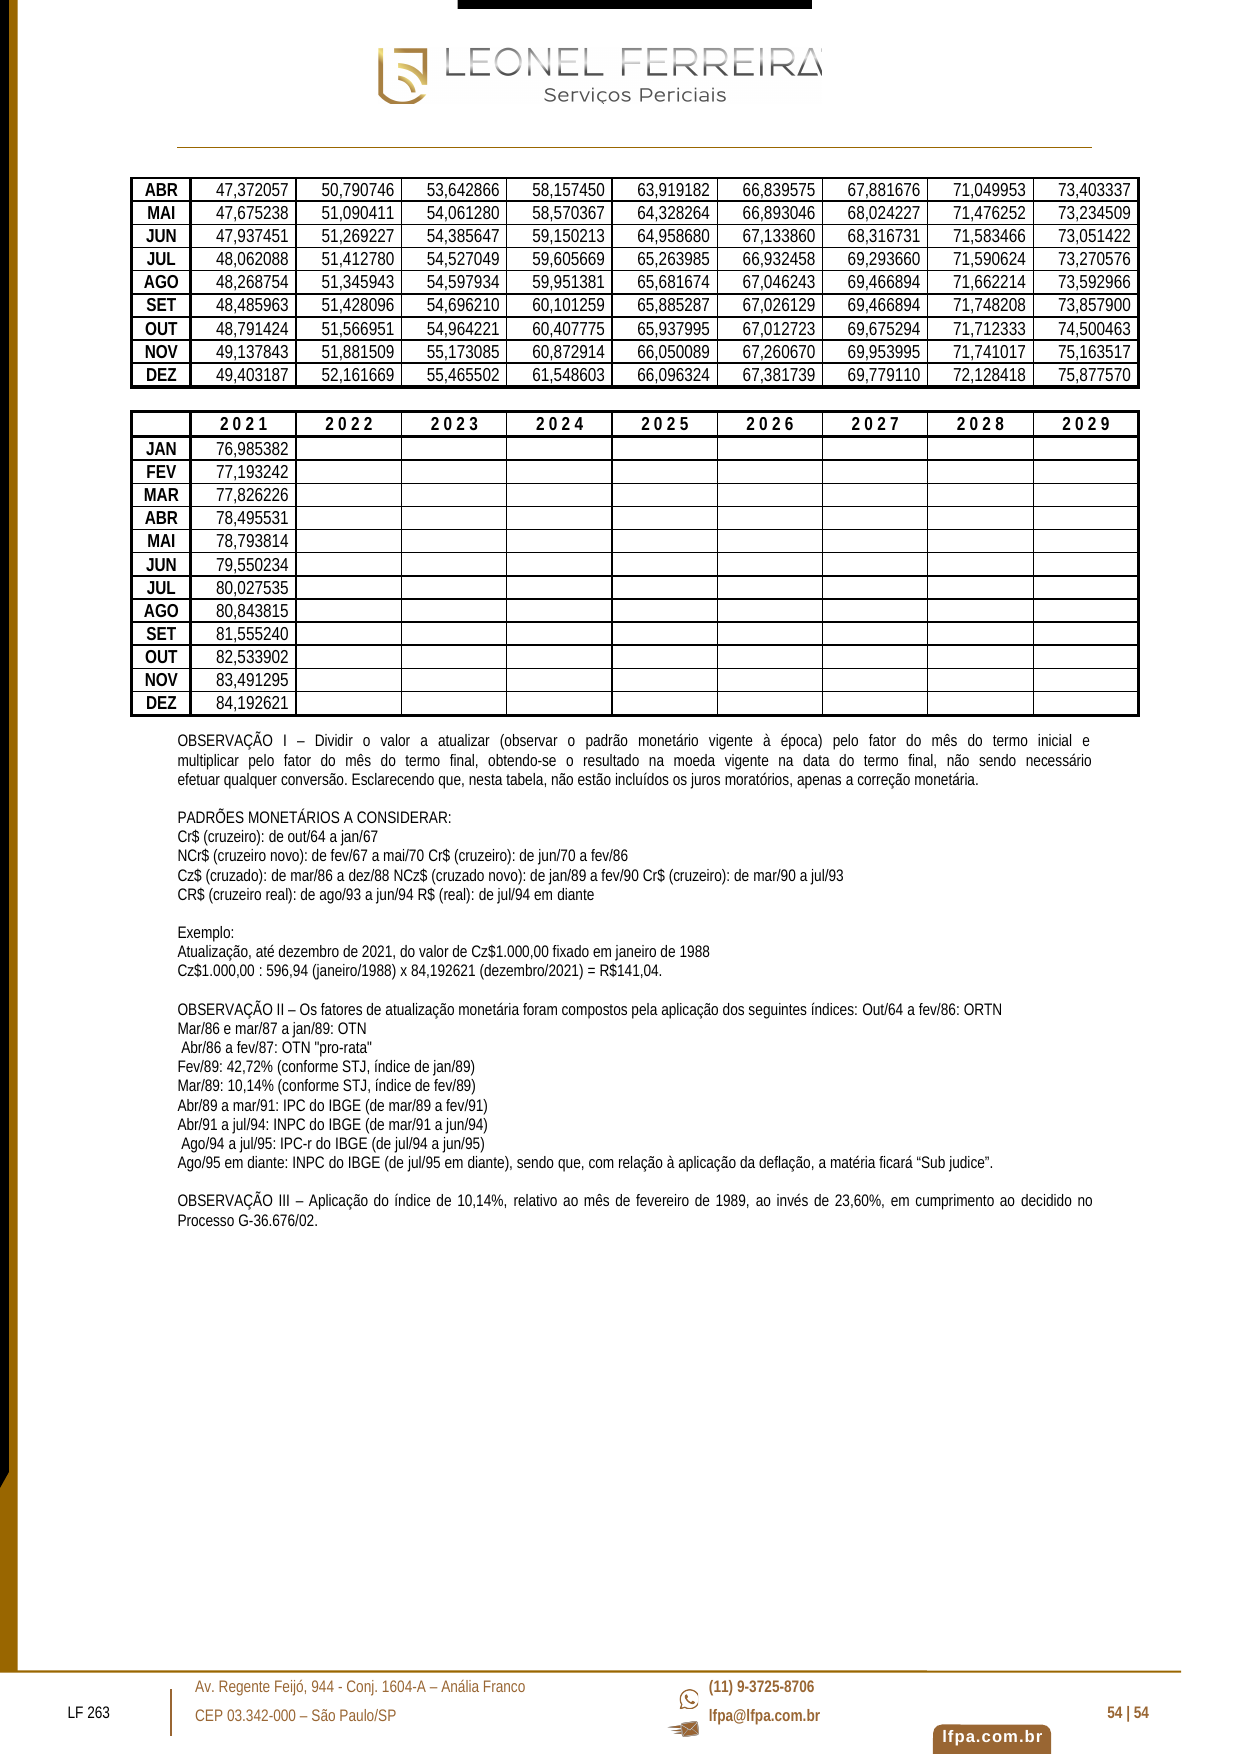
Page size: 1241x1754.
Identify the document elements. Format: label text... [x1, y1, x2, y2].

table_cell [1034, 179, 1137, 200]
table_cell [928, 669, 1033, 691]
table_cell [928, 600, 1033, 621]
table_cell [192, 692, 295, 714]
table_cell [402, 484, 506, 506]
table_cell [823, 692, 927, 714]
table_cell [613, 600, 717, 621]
text CR$ (cruzeiro real): de ago/93 a jun/94 R$ (real): de jul/94 em diante [177, 884, 1092, 904]
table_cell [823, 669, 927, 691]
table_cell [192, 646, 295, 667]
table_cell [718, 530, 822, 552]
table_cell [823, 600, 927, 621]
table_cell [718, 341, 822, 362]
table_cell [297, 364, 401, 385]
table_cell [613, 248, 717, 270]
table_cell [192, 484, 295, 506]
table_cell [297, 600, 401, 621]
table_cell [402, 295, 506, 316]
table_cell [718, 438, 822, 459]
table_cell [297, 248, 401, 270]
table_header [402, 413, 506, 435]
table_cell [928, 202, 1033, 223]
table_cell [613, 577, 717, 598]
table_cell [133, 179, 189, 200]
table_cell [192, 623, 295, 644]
text OBSERVAÇÃO II – Os fatores de atualização monetária foram compostos pela aplicação dos seguintes índices: Out/64 a fev/86: ORTN [177, 999, 1092, 1019]
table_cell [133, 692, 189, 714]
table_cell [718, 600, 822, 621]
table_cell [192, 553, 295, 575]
text Mar/86 e mar/87 a jan/89: OTN [177, 1019, 1092, 1038]
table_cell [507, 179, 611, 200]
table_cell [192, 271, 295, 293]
text Mar/89: 10,14% (conforme STJ, índice de fev/89) [177, 1076, 1092, 1095]
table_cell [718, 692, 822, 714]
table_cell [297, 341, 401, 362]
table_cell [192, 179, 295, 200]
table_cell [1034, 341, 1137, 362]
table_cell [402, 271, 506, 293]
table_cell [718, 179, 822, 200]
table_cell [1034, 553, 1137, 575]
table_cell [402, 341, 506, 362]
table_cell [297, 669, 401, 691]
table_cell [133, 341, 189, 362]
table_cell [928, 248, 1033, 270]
text PADRÕES MONETÁRIOS A CONSIDERAR: [177, 808, 1092, 827]
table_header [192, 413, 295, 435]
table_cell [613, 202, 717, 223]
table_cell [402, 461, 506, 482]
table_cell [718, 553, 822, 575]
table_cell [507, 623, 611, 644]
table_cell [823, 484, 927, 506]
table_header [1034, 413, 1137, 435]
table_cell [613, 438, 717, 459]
text Ago/95 em diante: INPC do IBGE (de jul/95 em diante), sendo que, com relação à aplicação da deflação, a matéria ficará “Sub judice”. [177, 1153, 1092, 1172]
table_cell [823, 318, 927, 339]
picture [378, 47, 822, 104]
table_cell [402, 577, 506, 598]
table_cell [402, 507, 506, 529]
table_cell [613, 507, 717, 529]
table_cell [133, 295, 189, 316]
text Abr/91 a jul/94: INPC do IBGE (de mar/91 a jun/94) [177, 1114, 1092, 1134]
text OBSERVAÇÃO I – Dividir o valor a atualizar (observar o padrão monetário vigente à época) pelo fator do mês do termo inicial e multiplicar pelo fator do mês do termo final, obtendo-se o resultado na moeda vigente na data do termo final, não sendo necessário efetuar qualquer conversão. Esclarecendo que, nesta tabela, não estão incluídos os juros moratórios, apenas a correção monetária. [177, 731, 1092, 789]
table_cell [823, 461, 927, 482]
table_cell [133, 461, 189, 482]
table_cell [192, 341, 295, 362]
text OBSERVAÇÃO III – Aplicação do índice de 10,14%, relativo ao mês de fevereiro de 1989, ao invés de 23,60%, em cumprimento ao decidido no Processo G-36.676/02. [177, 1191, 1092, 1229]
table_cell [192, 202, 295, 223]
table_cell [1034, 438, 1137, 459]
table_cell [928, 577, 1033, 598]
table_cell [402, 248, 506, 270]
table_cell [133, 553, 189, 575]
text Fev/89: 42,72% (conforme STJ, índice de jan/89) [177, 1057, 1092, 1076]
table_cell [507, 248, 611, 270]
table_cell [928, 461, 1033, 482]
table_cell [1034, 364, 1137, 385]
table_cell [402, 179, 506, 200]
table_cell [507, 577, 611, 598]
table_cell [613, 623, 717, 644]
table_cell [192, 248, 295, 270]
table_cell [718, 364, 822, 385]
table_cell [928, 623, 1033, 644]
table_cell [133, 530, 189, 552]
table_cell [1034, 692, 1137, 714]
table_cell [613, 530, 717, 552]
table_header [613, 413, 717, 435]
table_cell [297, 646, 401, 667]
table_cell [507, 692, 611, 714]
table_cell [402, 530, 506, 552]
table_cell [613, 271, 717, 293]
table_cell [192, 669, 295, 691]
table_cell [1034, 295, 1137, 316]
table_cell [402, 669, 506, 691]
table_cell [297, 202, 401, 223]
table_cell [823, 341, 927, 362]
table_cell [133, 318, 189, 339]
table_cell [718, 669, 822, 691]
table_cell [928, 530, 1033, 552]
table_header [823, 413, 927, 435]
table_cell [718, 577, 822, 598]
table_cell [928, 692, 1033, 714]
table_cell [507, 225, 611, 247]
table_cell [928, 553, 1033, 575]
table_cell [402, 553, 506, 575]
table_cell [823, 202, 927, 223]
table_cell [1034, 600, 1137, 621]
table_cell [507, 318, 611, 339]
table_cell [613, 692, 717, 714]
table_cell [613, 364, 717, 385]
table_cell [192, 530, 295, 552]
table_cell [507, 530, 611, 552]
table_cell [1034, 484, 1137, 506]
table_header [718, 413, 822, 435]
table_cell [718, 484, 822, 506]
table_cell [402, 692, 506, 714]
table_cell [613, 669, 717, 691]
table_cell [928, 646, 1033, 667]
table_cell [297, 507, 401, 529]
text Atualização, até dezembro de 2021, do valor de Cz$1.000,00 fixado em janeiro de 1988 [177, 942, 1092, 961]
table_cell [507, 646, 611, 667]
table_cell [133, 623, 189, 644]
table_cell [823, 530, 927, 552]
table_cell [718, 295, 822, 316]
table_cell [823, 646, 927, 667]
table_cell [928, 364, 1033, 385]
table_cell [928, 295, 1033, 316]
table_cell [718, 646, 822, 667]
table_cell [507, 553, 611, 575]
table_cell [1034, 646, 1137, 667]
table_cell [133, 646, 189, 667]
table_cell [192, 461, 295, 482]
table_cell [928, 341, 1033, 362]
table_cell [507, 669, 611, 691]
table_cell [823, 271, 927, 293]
picture [667, 1721, 699, 1737]
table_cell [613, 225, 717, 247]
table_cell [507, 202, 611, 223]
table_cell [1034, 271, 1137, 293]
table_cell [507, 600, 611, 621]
text Abr/89 a mar/91: IPC do IBGE (de mar/89 a fev/91) [177, 1095, 1092, 1114]
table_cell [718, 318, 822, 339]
text NCr$ (cruzeiro novo): de fev/67 a mai/70 Cr$ (cruzeiro): de jun/70 a fev/86 [177, 846, 1092, 865]
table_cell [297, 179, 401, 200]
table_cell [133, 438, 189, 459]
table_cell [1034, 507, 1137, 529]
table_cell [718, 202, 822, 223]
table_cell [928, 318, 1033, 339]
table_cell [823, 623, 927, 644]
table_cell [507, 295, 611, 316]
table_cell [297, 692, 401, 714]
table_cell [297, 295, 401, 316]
text Cz$1.000,00 : 596,94 (janeiro/1988) x 84,192621 (dezembro/2021) = R$141,04. [177, 961, 1092, 980]
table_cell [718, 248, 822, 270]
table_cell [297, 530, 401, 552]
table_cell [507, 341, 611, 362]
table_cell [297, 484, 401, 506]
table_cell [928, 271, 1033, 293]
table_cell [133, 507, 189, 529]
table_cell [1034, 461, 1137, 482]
text Cr$ (cruzeiro): de out/64 a jan/67 [177, 827, 1092, 846]
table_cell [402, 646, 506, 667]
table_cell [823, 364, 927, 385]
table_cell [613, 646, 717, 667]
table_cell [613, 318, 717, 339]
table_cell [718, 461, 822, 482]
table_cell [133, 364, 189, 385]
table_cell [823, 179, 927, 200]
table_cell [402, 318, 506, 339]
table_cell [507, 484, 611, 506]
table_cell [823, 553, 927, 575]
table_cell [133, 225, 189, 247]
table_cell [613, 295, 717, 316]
picture [679, 1689, 699, 1708]
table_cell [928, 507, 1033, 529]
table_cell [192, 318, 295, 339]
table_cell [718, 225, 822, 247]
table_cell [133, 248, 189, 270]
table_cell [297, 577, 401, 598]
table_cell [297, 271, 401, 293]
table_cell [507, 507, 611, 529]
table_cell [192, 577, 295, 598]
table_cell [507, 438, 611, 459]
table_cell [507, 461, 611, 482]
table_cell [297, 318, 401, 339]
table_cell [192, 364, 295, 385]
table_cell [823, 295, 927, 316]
text Abr/86 a fev/87: OTN "pro-rata" [177, 1038, 1092, 1057]
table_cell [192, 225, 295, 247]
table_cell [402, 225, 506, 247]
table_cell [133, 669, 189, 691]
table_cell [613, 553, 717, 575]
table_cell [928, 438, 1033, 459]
text Exemplo: [177, 923, 1092, 942]
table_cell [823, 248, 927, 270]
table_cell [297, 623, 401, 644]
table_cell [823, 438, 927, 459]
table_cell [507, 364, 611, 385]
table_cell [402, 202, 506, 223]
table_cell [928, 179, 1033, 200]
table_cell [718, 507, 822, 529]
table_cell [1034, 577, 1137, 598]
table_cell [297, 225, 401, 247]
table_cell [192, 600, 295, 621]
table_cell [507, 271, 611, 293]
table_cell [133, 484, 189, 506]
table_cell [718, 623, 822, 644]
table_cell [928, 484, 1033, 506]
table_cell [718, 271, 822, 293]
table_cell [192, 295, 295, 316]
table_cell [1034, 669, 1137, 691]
text Ago/94 a jul/95: IPC-r do IBGE (de jul/94 a jun/95) [177, 1134, 1092, 1153]
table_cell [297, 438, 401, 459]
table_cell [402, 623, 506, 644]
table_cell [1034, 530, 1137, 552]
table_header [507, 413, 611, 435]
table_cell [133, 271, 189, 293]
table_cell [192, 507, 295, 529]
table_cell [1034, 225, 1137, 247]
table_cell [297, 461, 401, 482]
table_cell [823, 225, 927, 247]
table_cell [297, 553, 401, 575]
text Cz$ (cruzado): de mar/86 a dez/88 NCz$ (cruzado novo): de jan/89 a fev/90 Cr$ (cruzeiro): de mar/90 a jul/93 [177, 865, 1092, 884]
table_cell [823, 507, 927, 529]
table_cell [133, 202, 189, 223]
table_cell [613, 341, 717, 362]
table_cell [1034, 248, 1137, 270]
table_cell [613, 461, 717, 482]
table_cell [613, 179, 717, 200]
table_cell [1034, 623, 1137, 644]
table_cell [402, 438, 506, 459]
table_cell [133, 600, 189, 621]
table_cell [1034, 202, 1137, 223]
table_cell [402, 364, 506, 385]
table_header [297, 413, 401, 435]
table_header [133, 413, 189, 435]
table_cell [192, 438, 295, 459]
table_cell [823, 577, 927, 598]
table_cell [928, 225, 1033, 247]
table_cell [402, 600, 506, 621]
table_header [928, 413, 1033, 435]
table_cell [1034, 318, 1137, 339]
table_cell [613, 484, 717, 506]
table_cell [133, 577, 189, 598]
